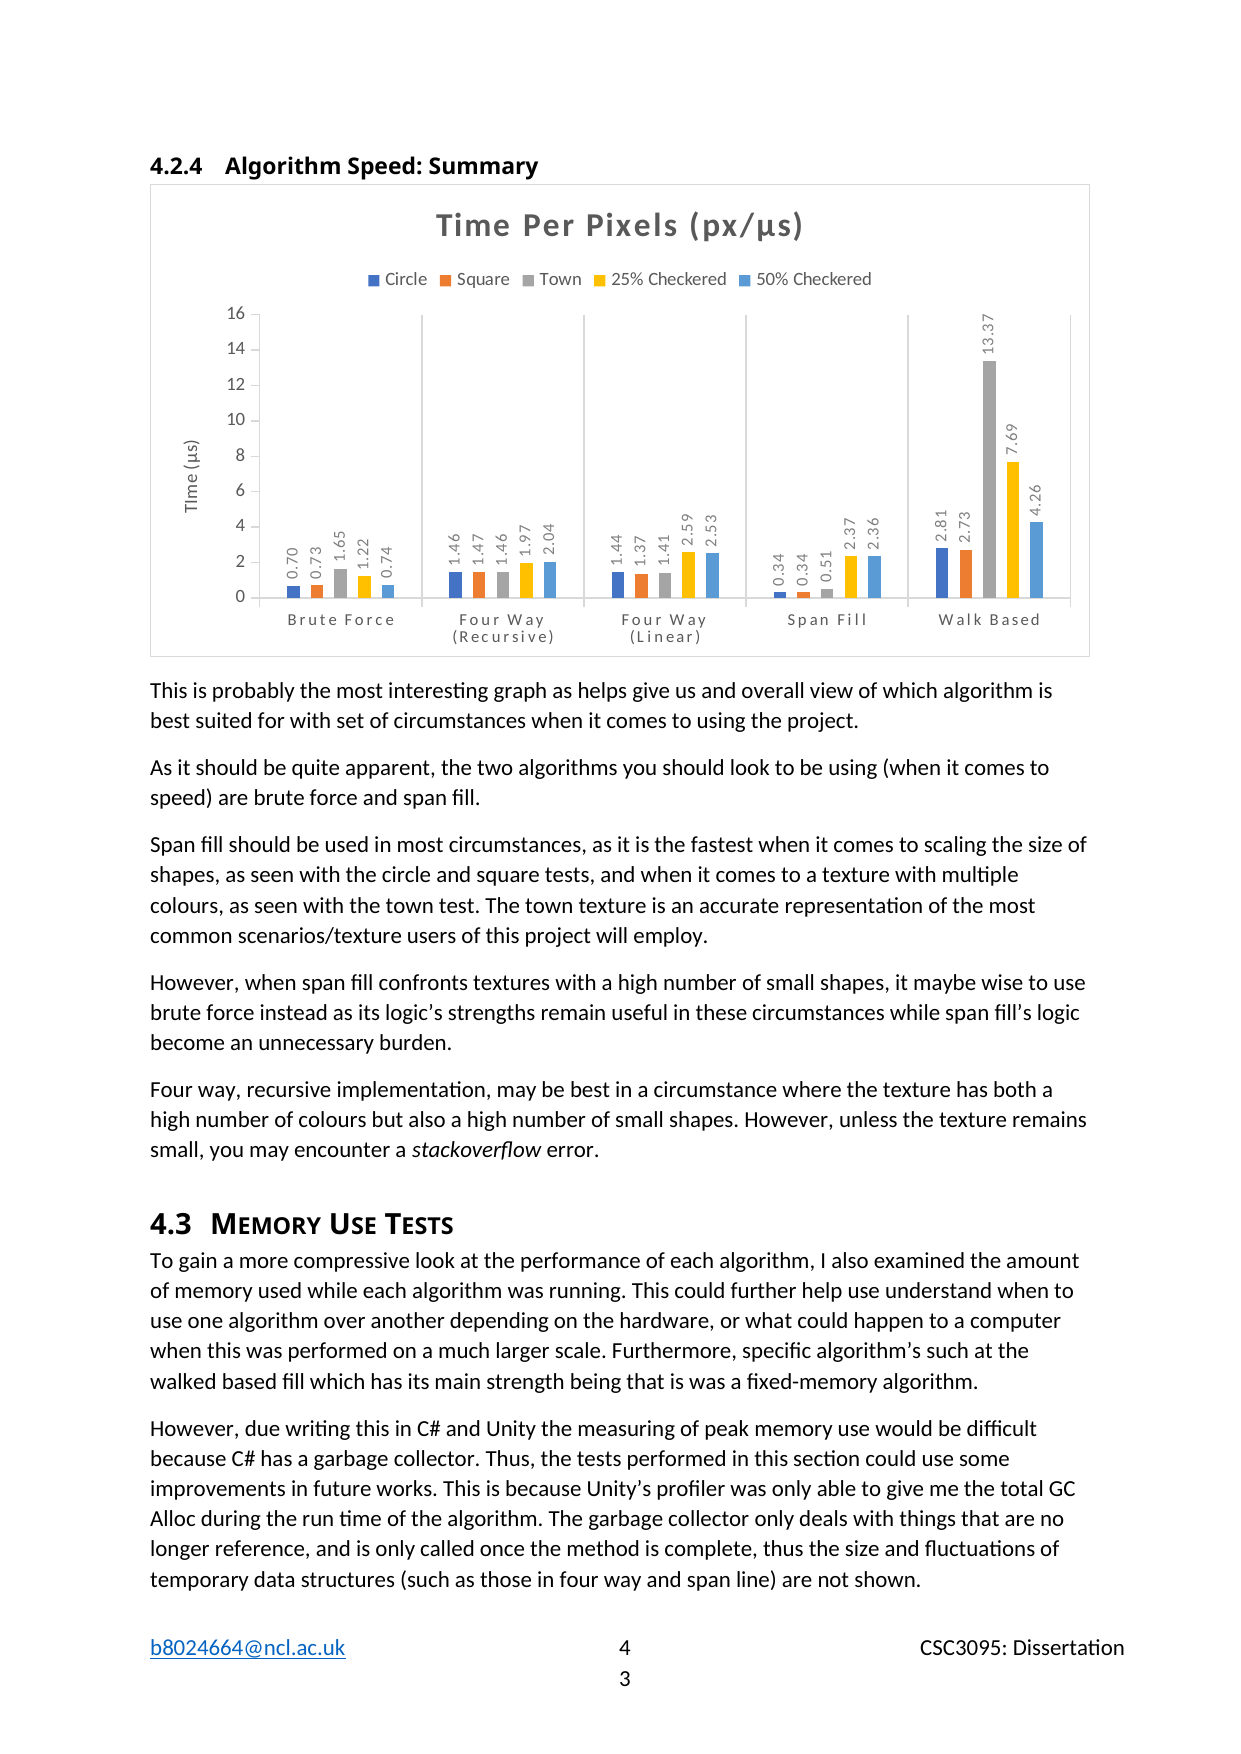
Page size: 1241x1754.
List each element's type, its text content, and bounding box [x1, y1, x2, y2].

text However, due writing this in C# and Unity the measuring of peak memory use would be difficult because C# has a garbage collector. Thus, the tests performed in this section could use some improvements in future works. This is because Unity’s profiler was only able to give me the total GC Alloc during the run time of the algorithm. The garbage collector only deals with things that are no longer reference, and is only called once the method is complete, thus the size and fluctuations of temporary data structures (such as those in four way and span line) are not shown. [150, 1414, 1090, 1593]
text However, when span fill confronts textures with a high number of small shapes, it maybe wise to use brute force instead as its logic’s strengths remain useful in these circumstances while span fill’s logic become an unnecessary burden. [150, 968, 1090, 1056]
subtitle Memory Use Tests [150, 1203, 1090, 1243]
text Span fill should be used in most circumstances, as it is the fastest when it comes to scaling the size of shapes, as seen with the circle and square tests, and when it comes to a texture with multiple colours, as seen with the town test. The town texture is an accurate representation of the most common scenarios/texture users of this project will employ. [150, 830, 1090, 949]
subtitle Algorithm Speed: Summary [150, 150, 1090, 181]
text Four way, recursive implementation, may be best in a circumstance where the texture has both a high number of colours but also a high number of small shapes. However, unless the texture remains small, you may encounter a stackoverflow error. [150, 1075, 1090, 1163]
text To gain a more compressive look at the performance of each algorithm, I also examined the amount of memory used while each algorithm was running. This could further help use understand when to use one algorithm over another depending on the hardware, or what could happen to a computer when this was performed on a much larger scale. Furthermore, specific algorithm’s such at the walked based fill which has its main strength being that is was a fixed-memory algorithm. [150, 1246, 1090, 1395]
text This is probably the most interesting graph as helps give us and overall view of which algorithm is best suited for with set of circumstances when it comes to using the project. [150, 676, 1090, 734]
text As it should be quite apparent, the two algorithms you should look to be using (when it comes to speed) are brute force and span fill. [150, 753, 1090, 811]
